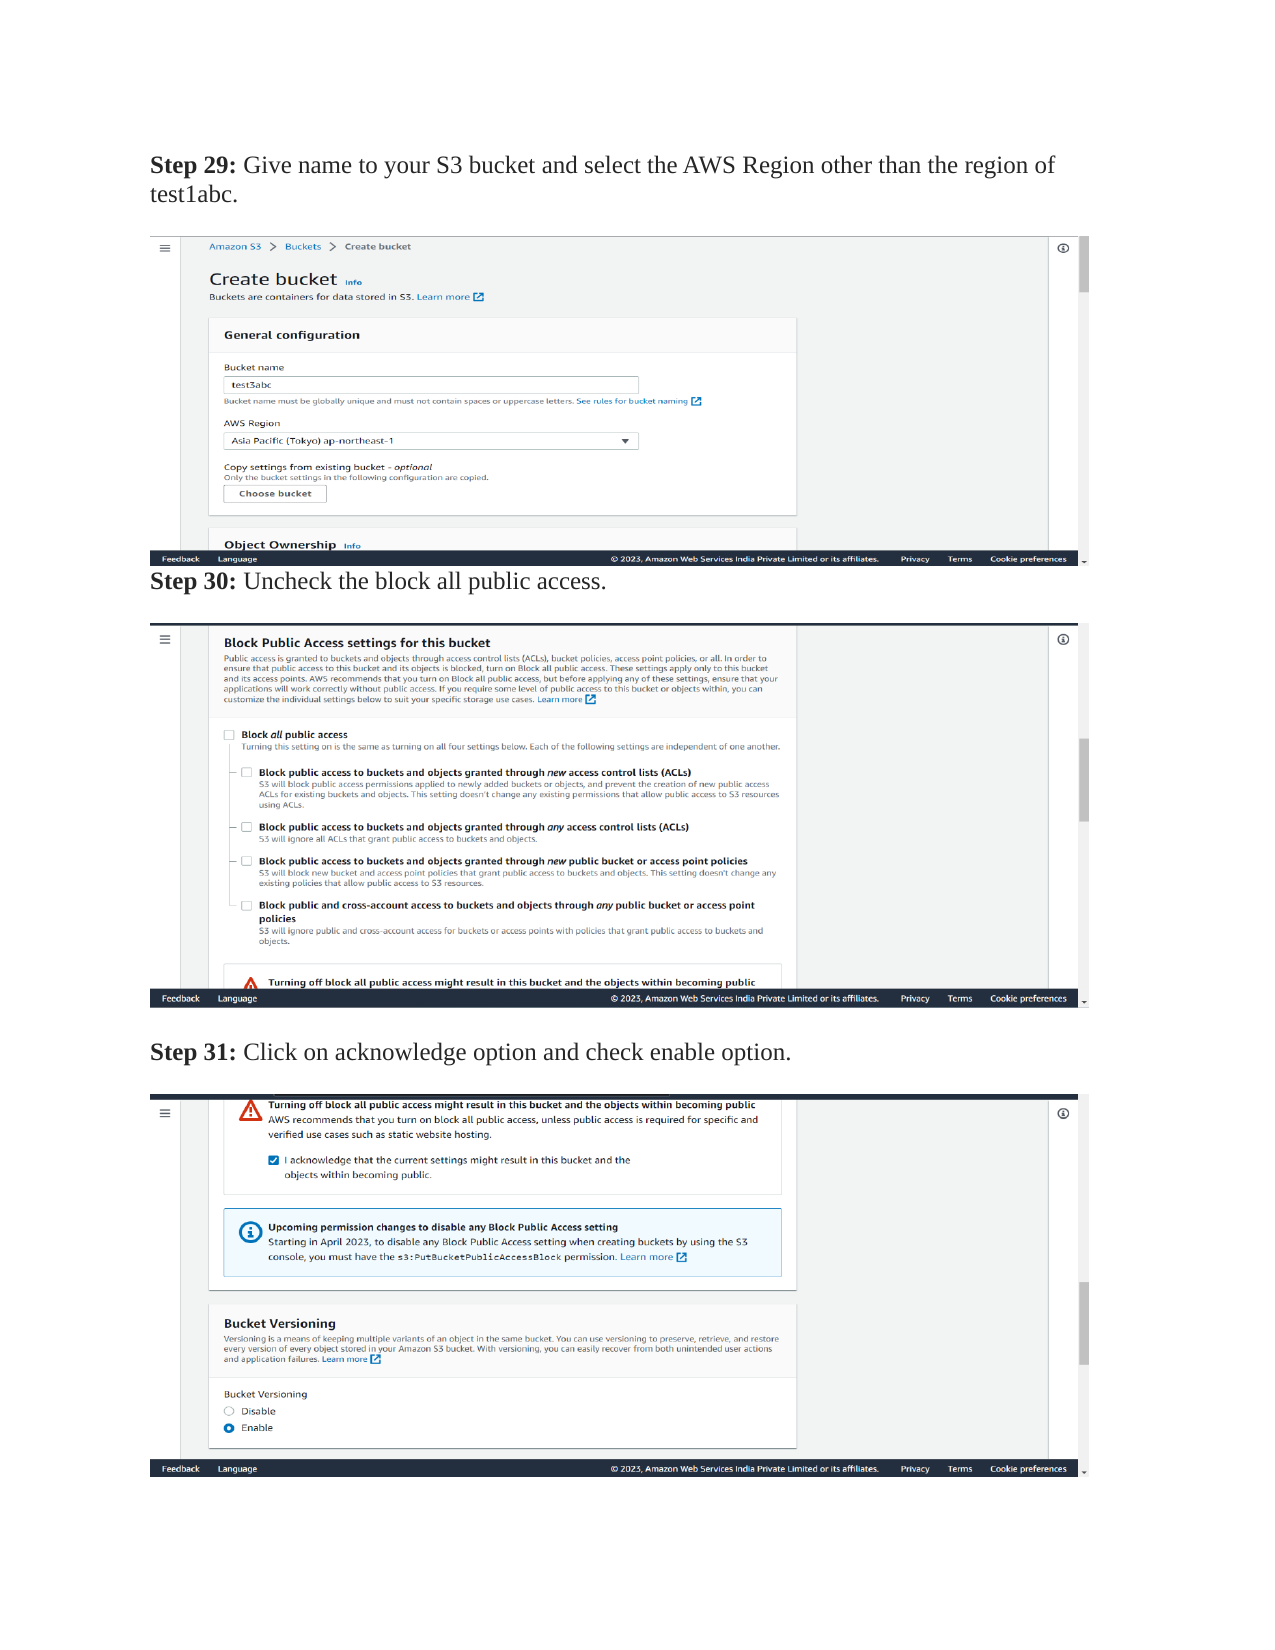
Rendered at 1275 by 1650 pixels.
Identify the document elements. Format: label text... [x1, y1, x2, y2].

text Step 29: Give name to your S3 bucket and select the AWS Region other than the region of test1abc. [150, 150, 1125, 207]
picture [150, 1094, 1089, 1477]
text Step 30: Uncheck the block all public access. [150, 566, 1125, 595]
picture [150, 623, 1089, 1008]
text Step 31: Click on acknowledge option and check enable option. [150, 1037, 1125, 1065]
picture [150, 236, 1089, 566]
